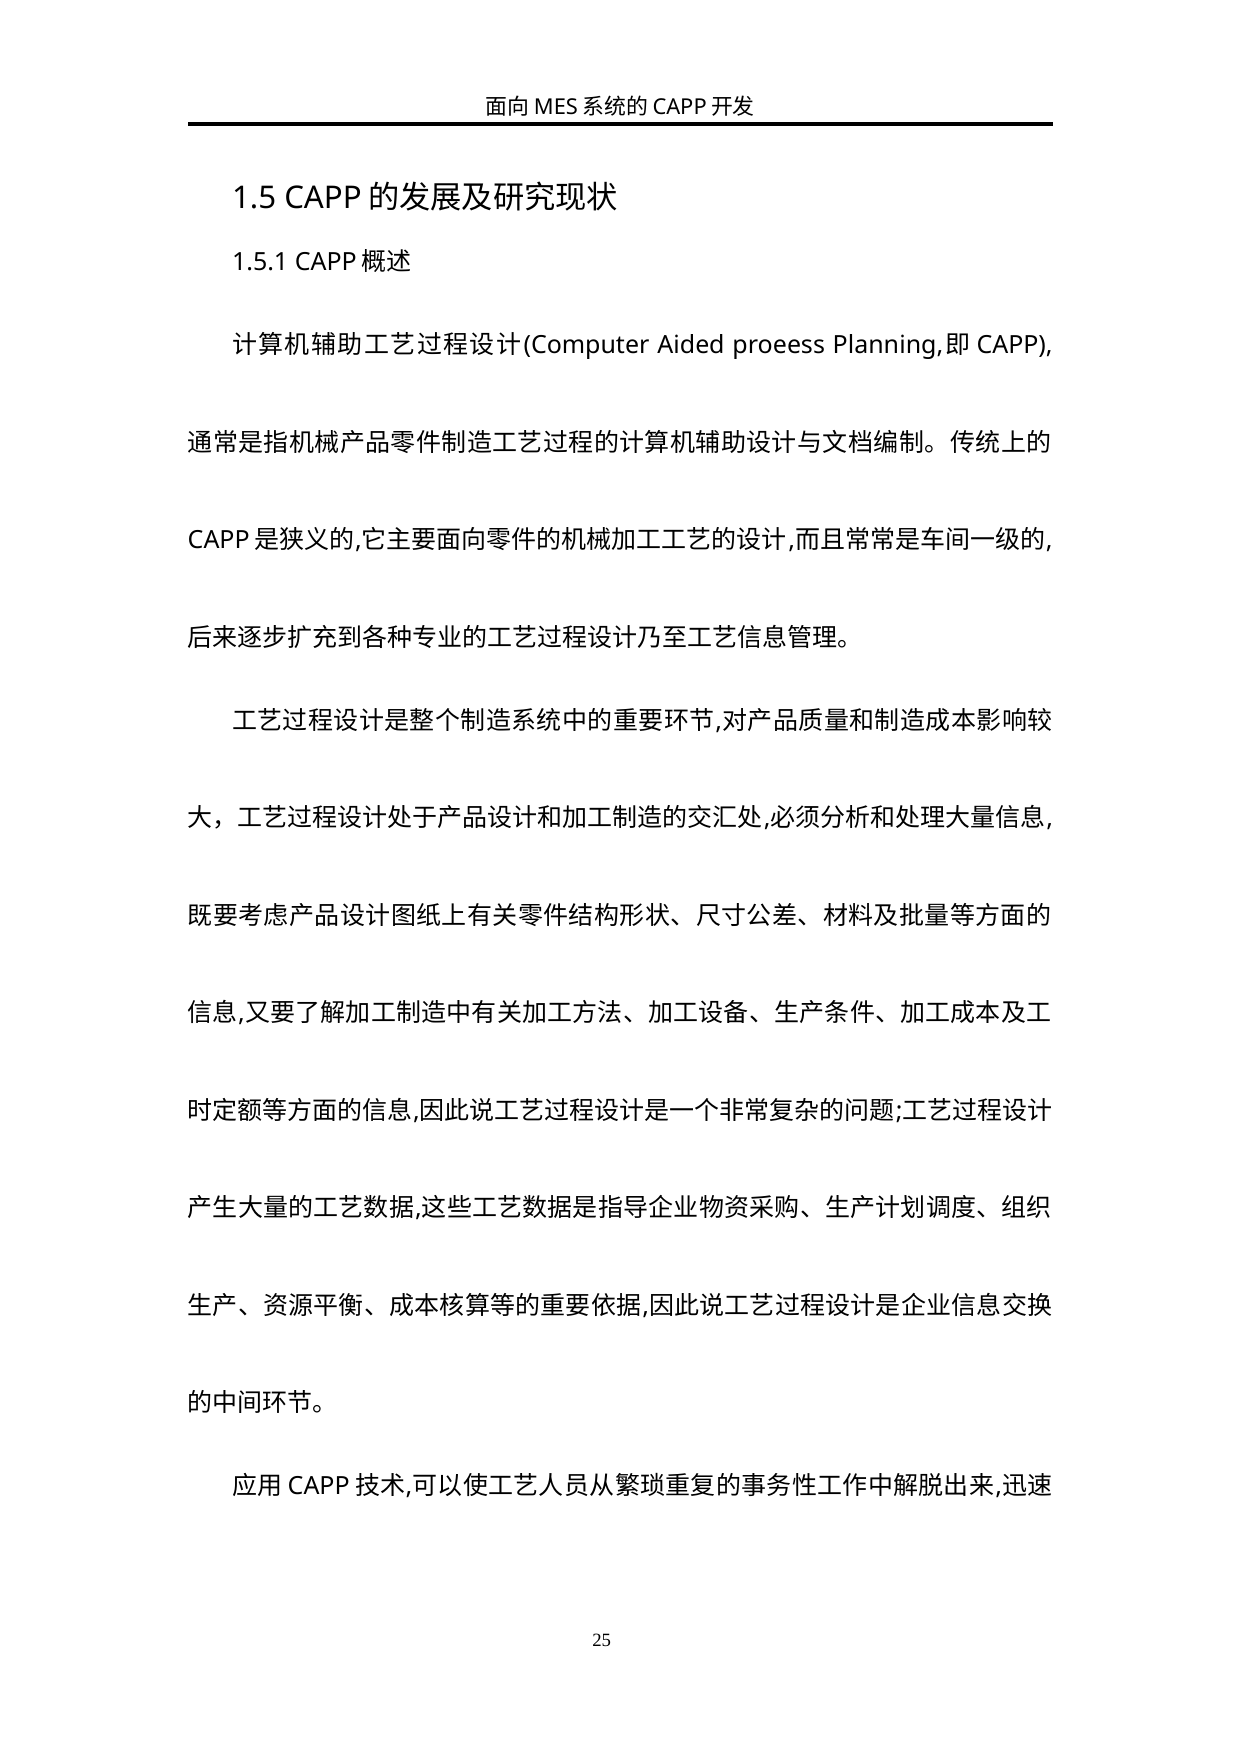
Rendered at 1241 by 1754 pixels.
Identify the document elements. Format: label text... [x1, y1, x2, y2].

text 工艺过程设计是整个制造系统中的重要环节,对产品质量和制造成本影响较大，工艺过程设计处于产品设计和加工制造的交汇处,必须分析和处理大量信息,既要考虑产品设计图纸上有关零件结构形状、尺寸公差、材料及批量等方面的信息,又要了解加工制造中有关加工方法、加工设备、生产条件、加工成本及工时定额等方面的信息,因此说工艺过程设计是一个非常复杂的问题;工艺过程设计产生大量的工艺数据,这些工艺数据是指导企业物资采购、生产计划调度、组织生产、资源平衡、成本核算等的重要依据,因此说工艺过程设计是企业信息交换的中间环节。 [187, 686, 1053, 1433]
text 计算机辅助工艺过程设计(Computer Aided proeess Planning,即CAPP),通常是指机械产品零件制造工艺过程的计算机辅助设计与文档编制。传统上的CAPP是狭义的,它主要面向零件的机械加工工艺的设计,而且常常是车间一级的,后来逐步扩充到各种专业的工艺过程设计乃至工艺信息管理。 [187, 310, 1053, 668]
text 1.5 CAPP的发展及研究现状 [187, 162, 1053, 227]
text 1.5.1 CAPP概述 [187, 227, 1053, 292]
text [187, 1451, 1053, 1516]
